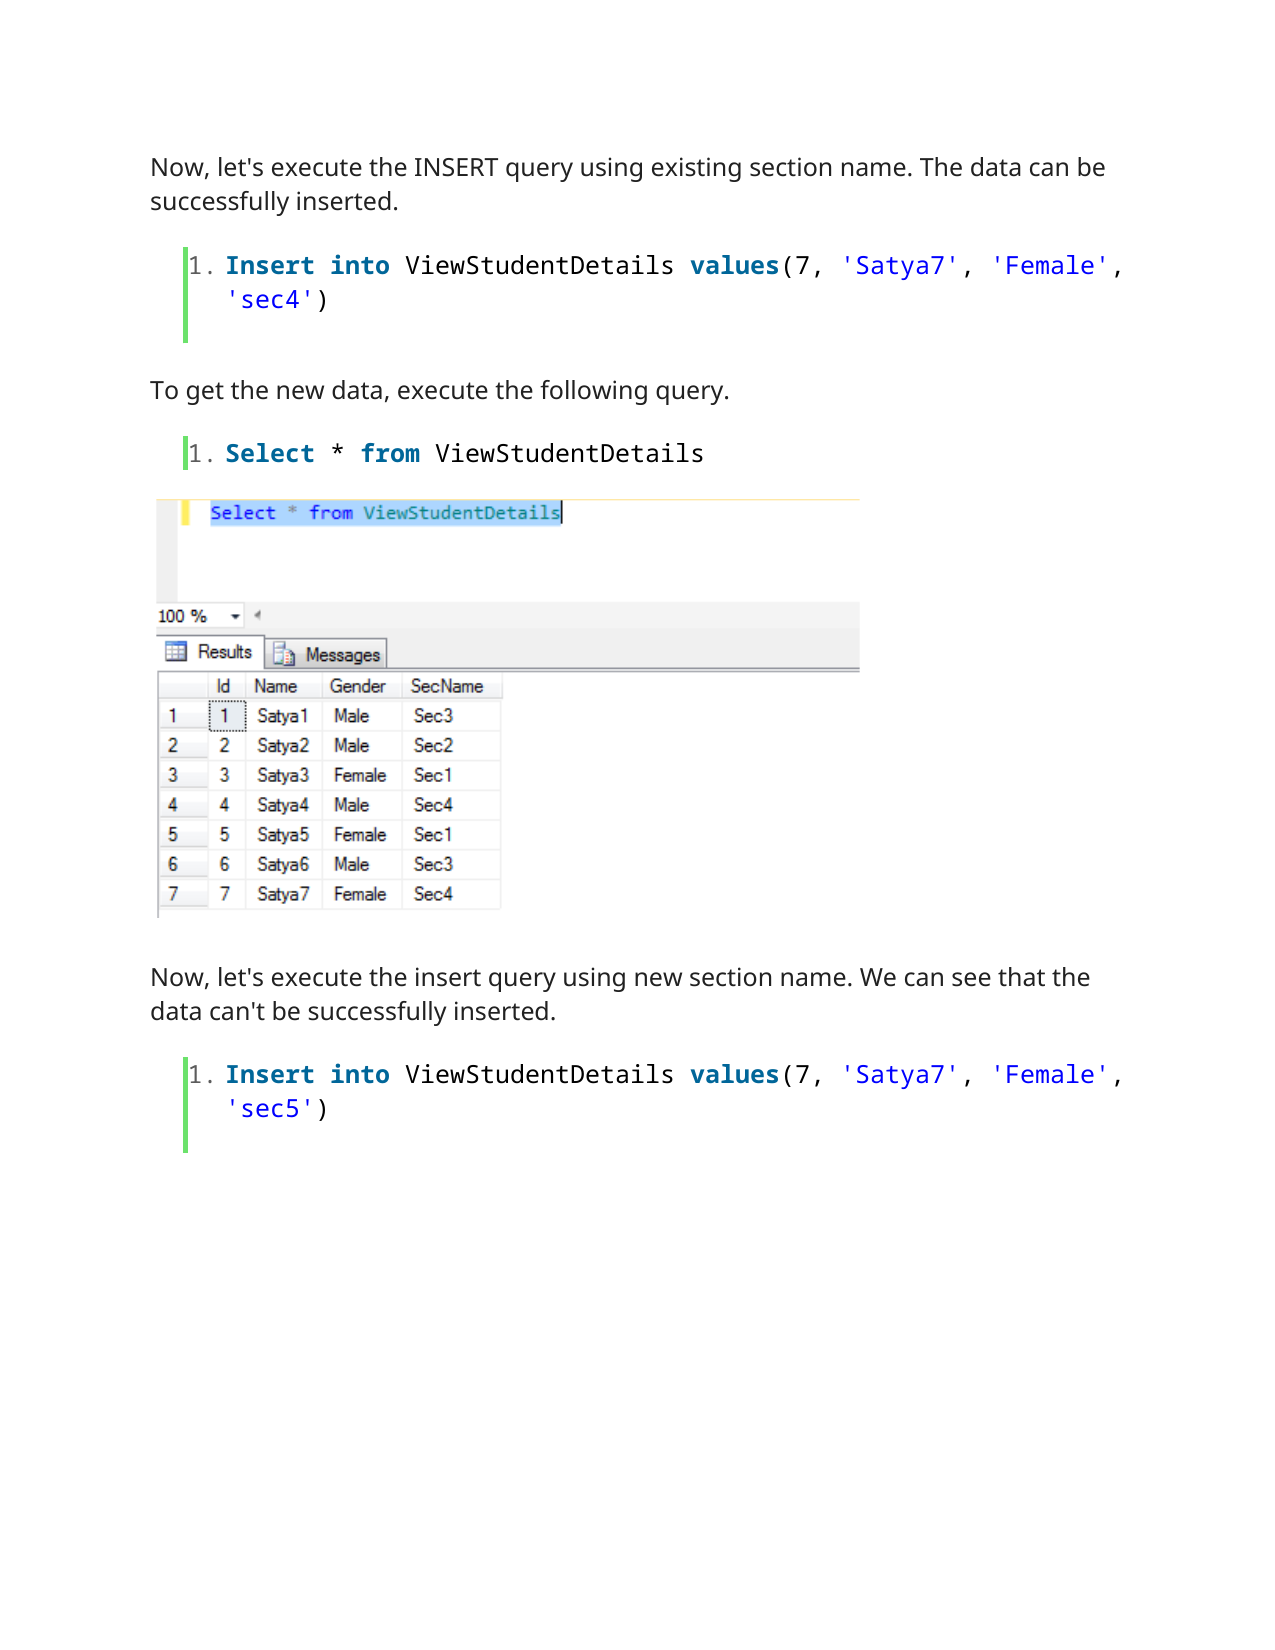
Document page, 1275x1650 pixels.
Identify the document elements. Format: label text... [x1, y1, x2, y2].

text Now, let's execute the insert query using new section name. We can see that the data can't be successfully inserted. [150, 959, 1125, 1027]
list Select * from ViewStudentDetails [188, 436, 1125, 470]
text Now, let's execute the INSERT query using existing section name. The data can be successfully inserted. [150, 150, 1125, 218]
text To get the new data, execute the following query. [150, 373, 1125, 407]
picture [156, 499, 860, 918]
list Insert into ViewStudentDetails values(7, 'Satya7', 'Female', 'sec5') [188, 1057, 1125, 1153]
list Insert into ViewStudentDetails values(7, 'Satya7', 'Female', 'sec4') [188, 247, 1125, 343]
